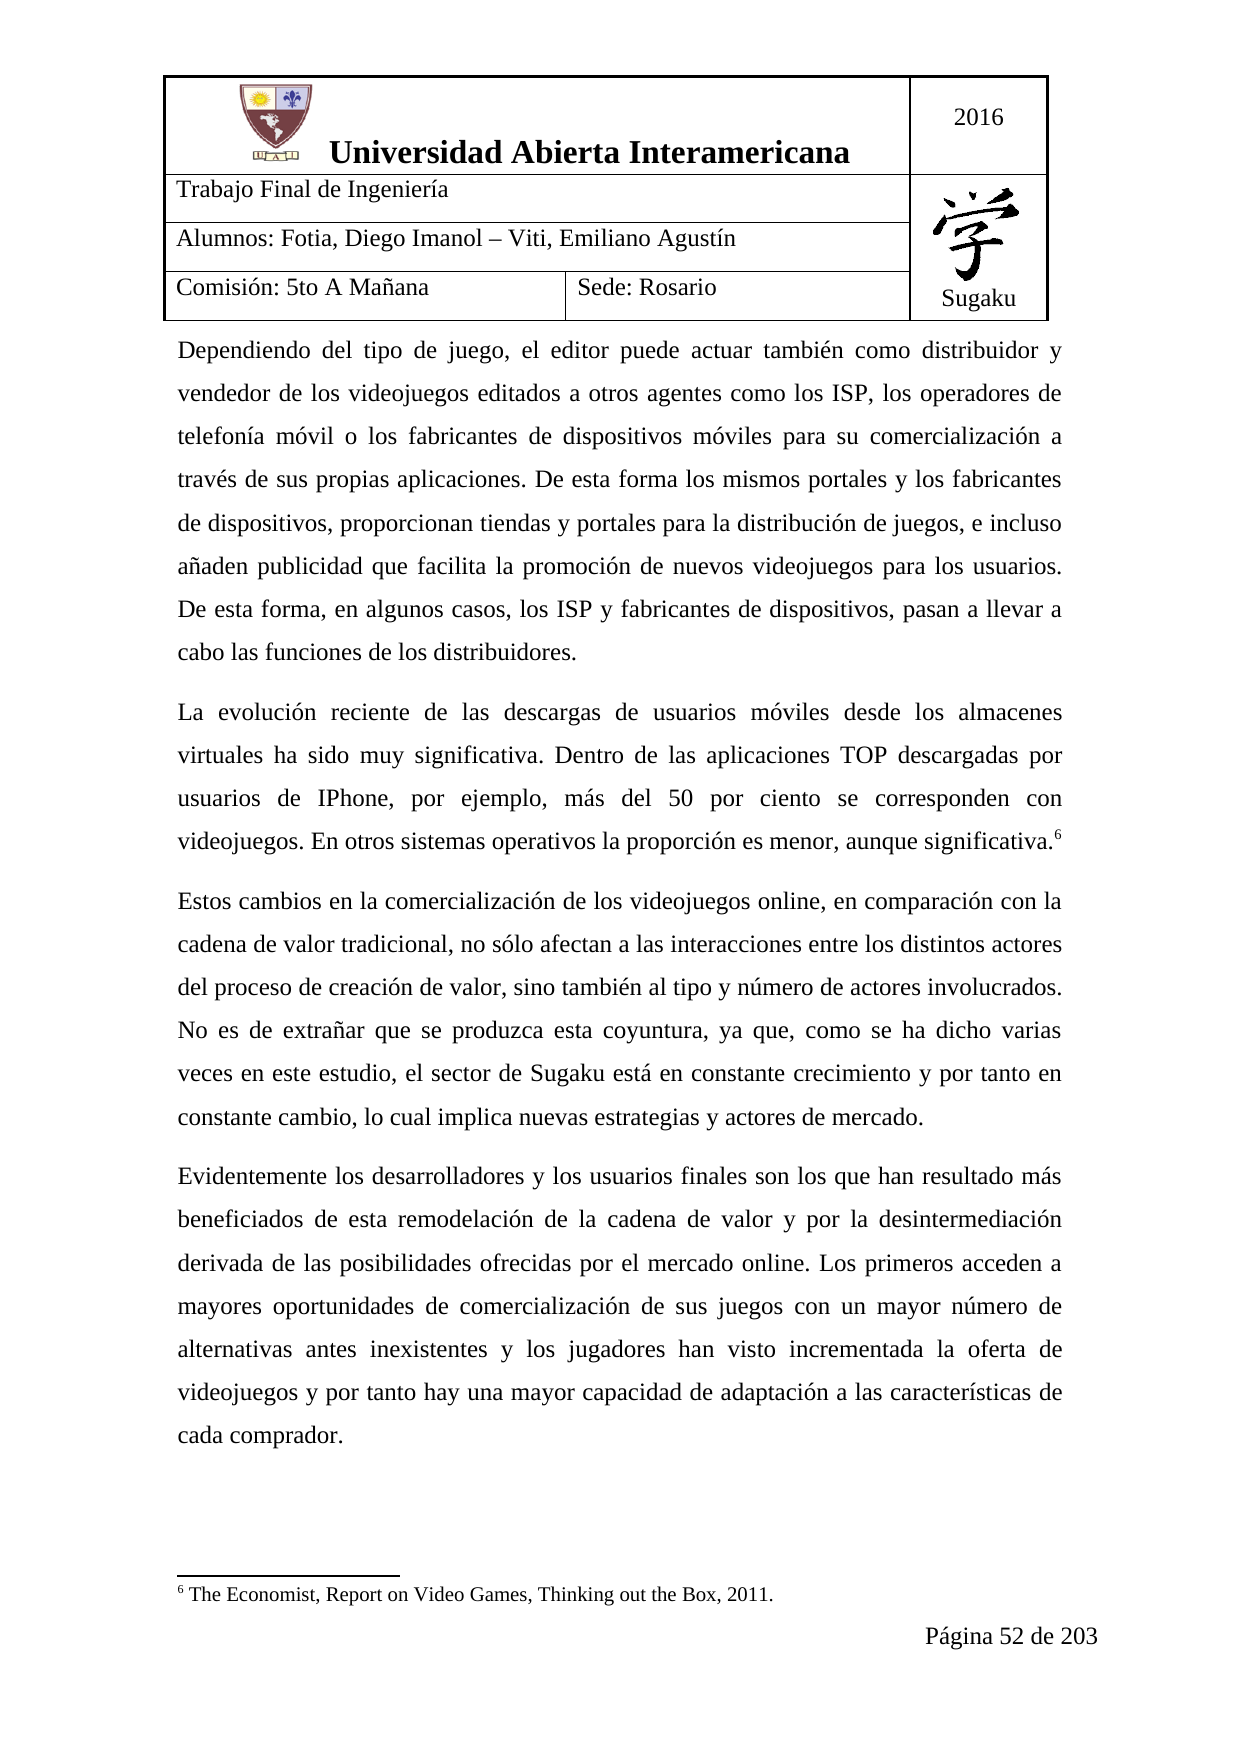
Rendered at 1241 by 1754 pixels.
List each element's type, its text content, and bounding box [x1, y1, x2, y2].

picture [223, 78, 329, 164]
text Evidentemente los desarrolladores y los usuarios finales son los que han resultado más beneficiados de esta remodelación de la cadena de valor y por la desintermediación derivada de las posibilidades ofrecidas por el mercado online. Los primeros acceden a mayores oportunidades de comercialización de sus juegos con un mayor número de alternativas antes inexistentes y los jugadores han visto incrementada la oferta de videojuegos y por tanto hay una mayor capacidad de adaptación a las características de cada comprador. [177, 1161, 1063, 1449]
text Dependiendo del tipo de juego, el editor puede actuar también como distribuidor y vendedor de los videojuegos editados a otros agentes como los ISP, los operadores de telefonía móvil o los fabricantes de dispositivos móviles para su comercialización a través de sus propias aplicaciones. De esta forma los mismos portales y los fabricantes de dispositivos, proporcionan tiendas y portales para la distribución de juegos, e incluso añaden publicidad que facilita la promoción de nuevos videojuegos para los usuarios. De esta forma, en algunos casos, los ISP y fabricantes de dispositivos, pasan a llevar a cabo las funciones de los distribuidores. [177, 148, 1063, 666]
text Estos cambios en la comercialización de los videojuegos online, en comparación con la cadena de valor tradicional, no sólo afectan a las interacciones entre los distintos actores del proceso de creación de valor, sino también al tipo y número de actores involucrados. No es de extrañar que se produzca esta coyuntura, ya que, como se ha dicho varias veces en este estudio, el sector de Sugaku está en constante crecimiento y por tanto en constante cambio, lo cual implica nuevas estrategias y actores de mercado. [177, 886, 1063, 1130]
text La evolución reciente de las descargas de usuarios móviles desde los almacenes virtuales ha sido muy significativa. Dentro de las aplicaciones TOP descargadas por usuarios de IPhone, por ejemplo, más del 50 por ciento se corresponden con videojuegos. En otros sistemas operativos la proporción es menor, aunque significativa. [177, 697, 1063, 855]
picture [927, 181, 1030, 284]
